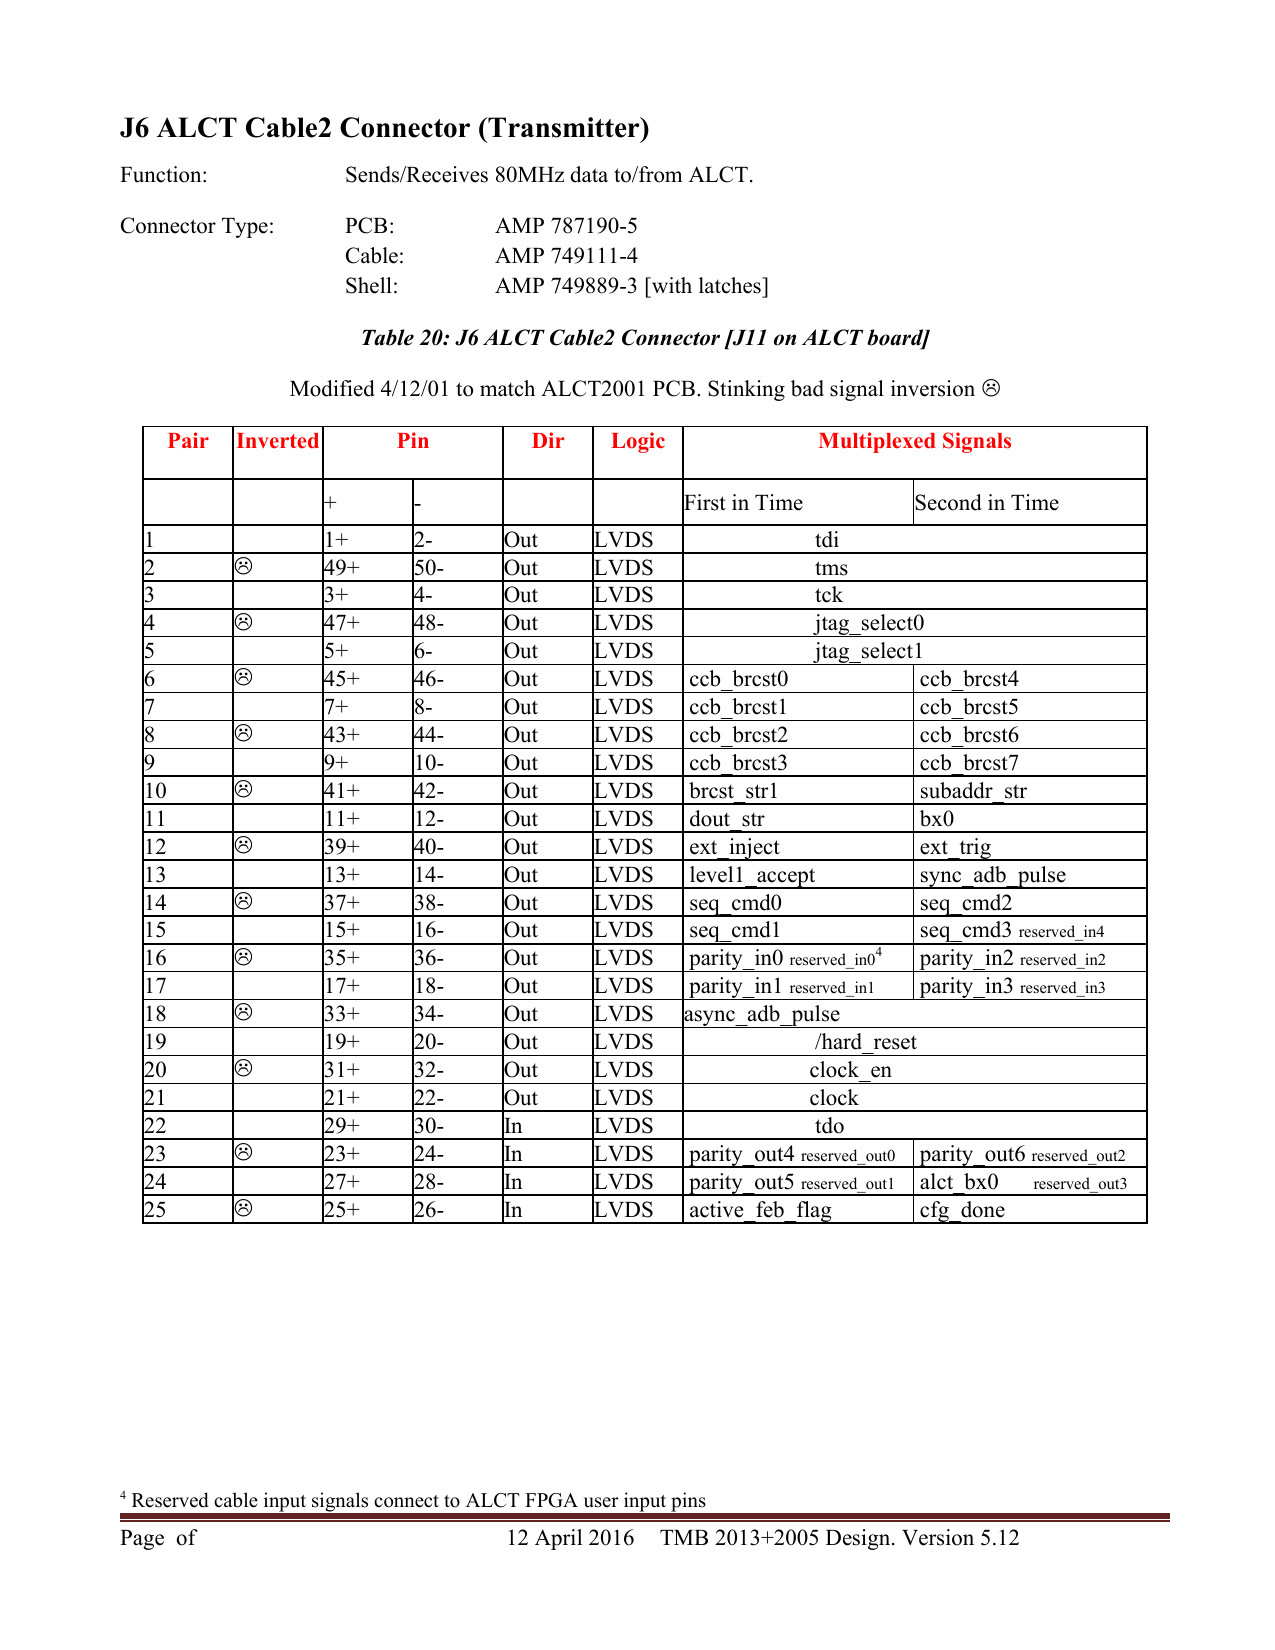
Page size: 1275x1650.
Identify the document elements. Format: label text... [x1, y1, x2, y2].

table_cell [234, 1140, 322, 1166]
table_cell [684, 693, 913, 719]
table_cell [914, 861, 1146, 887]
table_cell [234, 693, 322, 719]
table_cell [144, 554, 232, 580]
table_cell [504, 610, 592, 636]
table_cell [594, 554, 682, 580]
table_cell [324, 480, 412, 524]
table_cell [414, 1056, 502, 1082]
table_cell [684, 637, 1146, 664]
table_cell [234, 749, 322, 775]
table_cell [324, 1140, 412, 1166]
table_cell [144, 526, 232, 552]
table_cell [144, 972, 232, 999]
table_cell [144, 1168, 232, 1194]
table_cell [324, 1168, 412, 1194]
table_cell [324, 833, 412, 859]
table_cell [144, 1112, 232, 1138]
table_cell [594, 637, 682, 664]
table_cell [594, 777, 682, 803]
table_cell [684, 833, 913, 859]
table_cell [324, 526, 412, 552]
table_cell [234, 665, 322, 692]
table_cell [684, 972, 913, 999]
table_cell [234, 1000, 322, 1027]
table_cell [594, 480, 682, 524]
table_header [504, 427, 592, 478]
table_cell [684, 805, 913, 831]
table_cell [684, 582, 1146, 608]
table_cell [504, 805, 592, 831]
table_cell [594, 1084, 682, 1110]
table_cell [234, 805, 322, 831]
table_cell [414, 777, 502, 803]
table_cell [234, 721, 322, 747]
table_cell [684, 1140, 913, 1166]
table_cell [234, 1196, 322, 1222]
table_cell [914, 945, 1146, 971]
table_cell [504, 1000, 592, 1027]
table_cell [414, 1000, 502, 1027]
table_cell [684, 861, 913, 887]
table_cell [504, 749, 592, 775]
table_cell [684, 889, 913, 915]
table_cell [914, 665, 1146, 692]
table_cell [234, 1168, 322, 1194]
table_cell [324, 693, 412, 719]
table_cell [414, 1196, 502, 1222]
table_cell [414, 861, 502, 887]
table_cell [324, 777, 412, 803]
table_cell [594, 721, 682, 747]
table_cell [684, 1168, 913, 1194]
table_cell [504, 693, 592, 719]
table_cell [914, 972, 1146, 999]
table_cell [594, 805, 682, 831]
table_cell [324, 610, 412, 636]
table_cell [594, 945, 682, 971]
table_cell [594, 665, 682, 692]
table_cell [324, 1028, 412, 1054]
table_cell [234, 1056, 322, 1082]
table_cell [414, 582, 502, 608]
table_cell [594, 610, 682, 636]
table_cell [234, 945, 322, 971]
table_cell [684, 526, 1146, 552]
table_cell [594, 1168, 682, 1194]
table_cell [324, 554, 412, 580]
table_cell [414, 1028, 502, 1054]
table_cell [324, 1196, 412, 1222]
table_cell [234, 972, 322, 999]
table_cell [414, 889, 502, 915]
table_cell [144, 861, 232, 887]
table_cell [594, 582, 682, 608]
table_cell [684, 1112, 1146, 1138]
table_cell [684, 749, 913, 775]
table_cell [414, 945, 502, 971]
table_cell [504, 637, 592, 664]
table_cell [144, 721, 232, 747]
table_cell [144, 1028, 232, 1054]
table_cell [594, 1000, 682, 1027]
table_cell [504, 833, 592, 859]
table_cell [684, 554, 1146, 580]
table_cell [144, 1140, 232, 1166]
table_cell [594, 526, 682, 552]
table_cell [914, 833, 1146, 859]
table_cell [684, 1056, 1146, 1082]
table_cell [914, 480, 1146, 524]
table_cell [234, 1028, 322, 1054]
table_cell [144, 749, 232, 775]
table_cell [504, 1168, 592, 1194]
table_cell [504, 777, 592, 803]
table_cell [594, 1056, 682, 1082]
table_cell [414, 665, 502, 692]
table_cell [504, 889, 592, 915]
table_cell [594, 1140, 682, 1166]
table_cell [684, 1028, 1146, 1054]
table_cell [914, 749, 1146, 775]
text Function: Sends/Receives 80MHz data to/from ALCT. [120, 161, 1170, 187]
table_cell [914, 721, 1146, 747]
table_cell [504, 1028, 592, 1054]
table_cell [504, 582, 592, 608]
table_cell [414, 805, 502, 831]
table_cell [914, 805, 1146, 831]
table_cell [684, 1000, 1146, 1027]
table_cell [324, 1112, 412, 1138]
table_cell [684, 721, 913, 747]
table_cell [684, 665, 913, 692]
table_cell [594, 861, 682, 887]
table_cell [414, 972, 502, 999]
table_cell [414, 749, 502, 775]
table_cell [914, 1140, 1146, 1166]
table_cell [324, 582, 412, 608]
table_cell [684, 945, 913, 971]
text Connector Type: PCB: AMP 787190-5 Cable: AMP 749111-4 Shell: AMP 749889-3 [with latches] [120, 212, 1170, 299]
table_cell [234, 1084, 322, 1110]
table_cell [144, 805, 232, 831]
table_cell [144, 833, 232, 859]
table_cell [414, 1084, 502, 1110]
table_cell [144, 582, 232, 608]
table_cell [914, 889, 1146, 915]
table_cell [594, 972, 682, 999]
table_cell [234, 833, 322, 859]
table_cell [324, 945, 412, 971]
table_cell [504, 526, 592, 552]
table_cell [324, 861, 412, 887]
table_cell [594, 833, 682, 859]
text Modified 4/12/01 to match ALCT2001 PCB. Stinking bad signal inversion [120, 374, 1170, 401]
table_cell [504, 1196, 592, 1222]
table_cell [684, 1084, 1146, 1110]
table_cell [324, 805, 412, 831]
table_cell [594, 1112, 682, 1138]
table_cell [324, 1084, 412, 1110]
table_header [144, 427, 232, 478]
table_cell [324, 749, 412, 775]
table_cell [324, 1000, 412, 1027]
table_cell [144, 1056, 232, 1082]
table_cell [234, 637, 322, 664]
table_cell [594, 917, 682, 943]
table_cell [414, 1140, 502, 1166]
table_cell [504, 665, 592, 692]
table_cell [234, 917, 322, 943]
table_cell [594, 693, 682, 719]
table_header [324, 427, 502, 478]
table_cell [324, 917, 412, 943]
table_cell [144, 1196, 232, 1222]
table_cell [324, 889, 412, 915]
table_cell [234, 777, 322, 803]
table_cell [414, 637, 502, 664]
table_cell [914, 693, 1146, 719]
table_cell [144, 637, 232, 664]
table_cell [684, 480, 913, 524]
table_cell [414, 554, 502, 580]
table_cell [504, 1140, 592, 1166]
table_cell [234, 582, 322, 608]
subtitle J6 ALCT Cable2 Connector (Transmitter) [120, 110, 1170, 143]
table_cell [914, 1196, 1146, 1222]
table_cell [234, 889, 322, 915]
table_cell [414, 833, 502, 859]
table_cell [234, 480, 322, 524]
text Table 20: J6 ALCT Cable2 Connector [J11 on ALCT board] [120, 323, 1170, 350]
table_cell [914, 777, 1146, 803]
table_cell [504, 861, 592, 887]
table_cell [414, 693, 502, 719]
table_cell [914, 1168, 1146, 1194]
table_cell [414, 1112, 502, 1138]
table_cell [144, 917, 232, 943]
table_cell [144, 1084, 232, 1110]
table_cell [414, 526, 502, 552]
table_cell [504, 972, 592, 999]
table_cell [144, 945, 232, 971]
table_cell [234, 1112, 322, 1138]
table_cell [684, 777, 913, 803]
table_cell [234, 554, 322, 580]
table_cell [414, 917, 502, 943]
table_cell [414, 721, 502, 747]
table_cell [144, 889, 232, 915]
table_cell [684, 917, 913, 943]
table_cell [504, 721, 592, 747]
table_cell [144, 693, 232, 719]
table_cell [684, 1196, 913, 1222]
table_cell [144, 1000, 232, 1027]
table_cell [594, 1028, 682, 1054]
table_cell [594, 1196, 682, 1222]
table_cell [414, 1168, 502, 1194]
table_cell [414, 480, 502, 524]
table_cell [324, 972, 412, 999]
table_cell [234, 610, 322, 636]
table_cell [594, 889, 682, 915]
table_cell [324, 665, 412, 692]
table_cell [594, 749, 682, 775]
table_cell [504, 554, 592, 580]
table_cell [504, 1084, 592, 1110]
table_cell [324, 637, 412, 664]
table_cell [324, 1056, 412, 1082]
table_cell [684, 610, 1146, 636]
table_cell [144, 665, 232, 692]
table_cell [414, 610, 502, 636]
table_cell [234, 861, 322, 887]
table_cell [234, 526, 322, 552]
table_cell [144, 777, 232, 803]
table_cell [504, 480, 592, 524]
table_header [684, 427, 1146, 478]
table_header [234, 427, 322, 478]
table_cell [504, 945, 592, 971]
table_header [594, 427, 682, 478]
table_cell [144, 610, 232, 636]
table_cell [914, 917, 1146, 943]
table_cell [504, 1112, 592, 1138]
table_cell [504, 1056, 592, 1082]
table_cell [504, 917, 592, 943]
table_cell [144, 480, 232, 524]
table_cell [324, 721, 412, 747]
